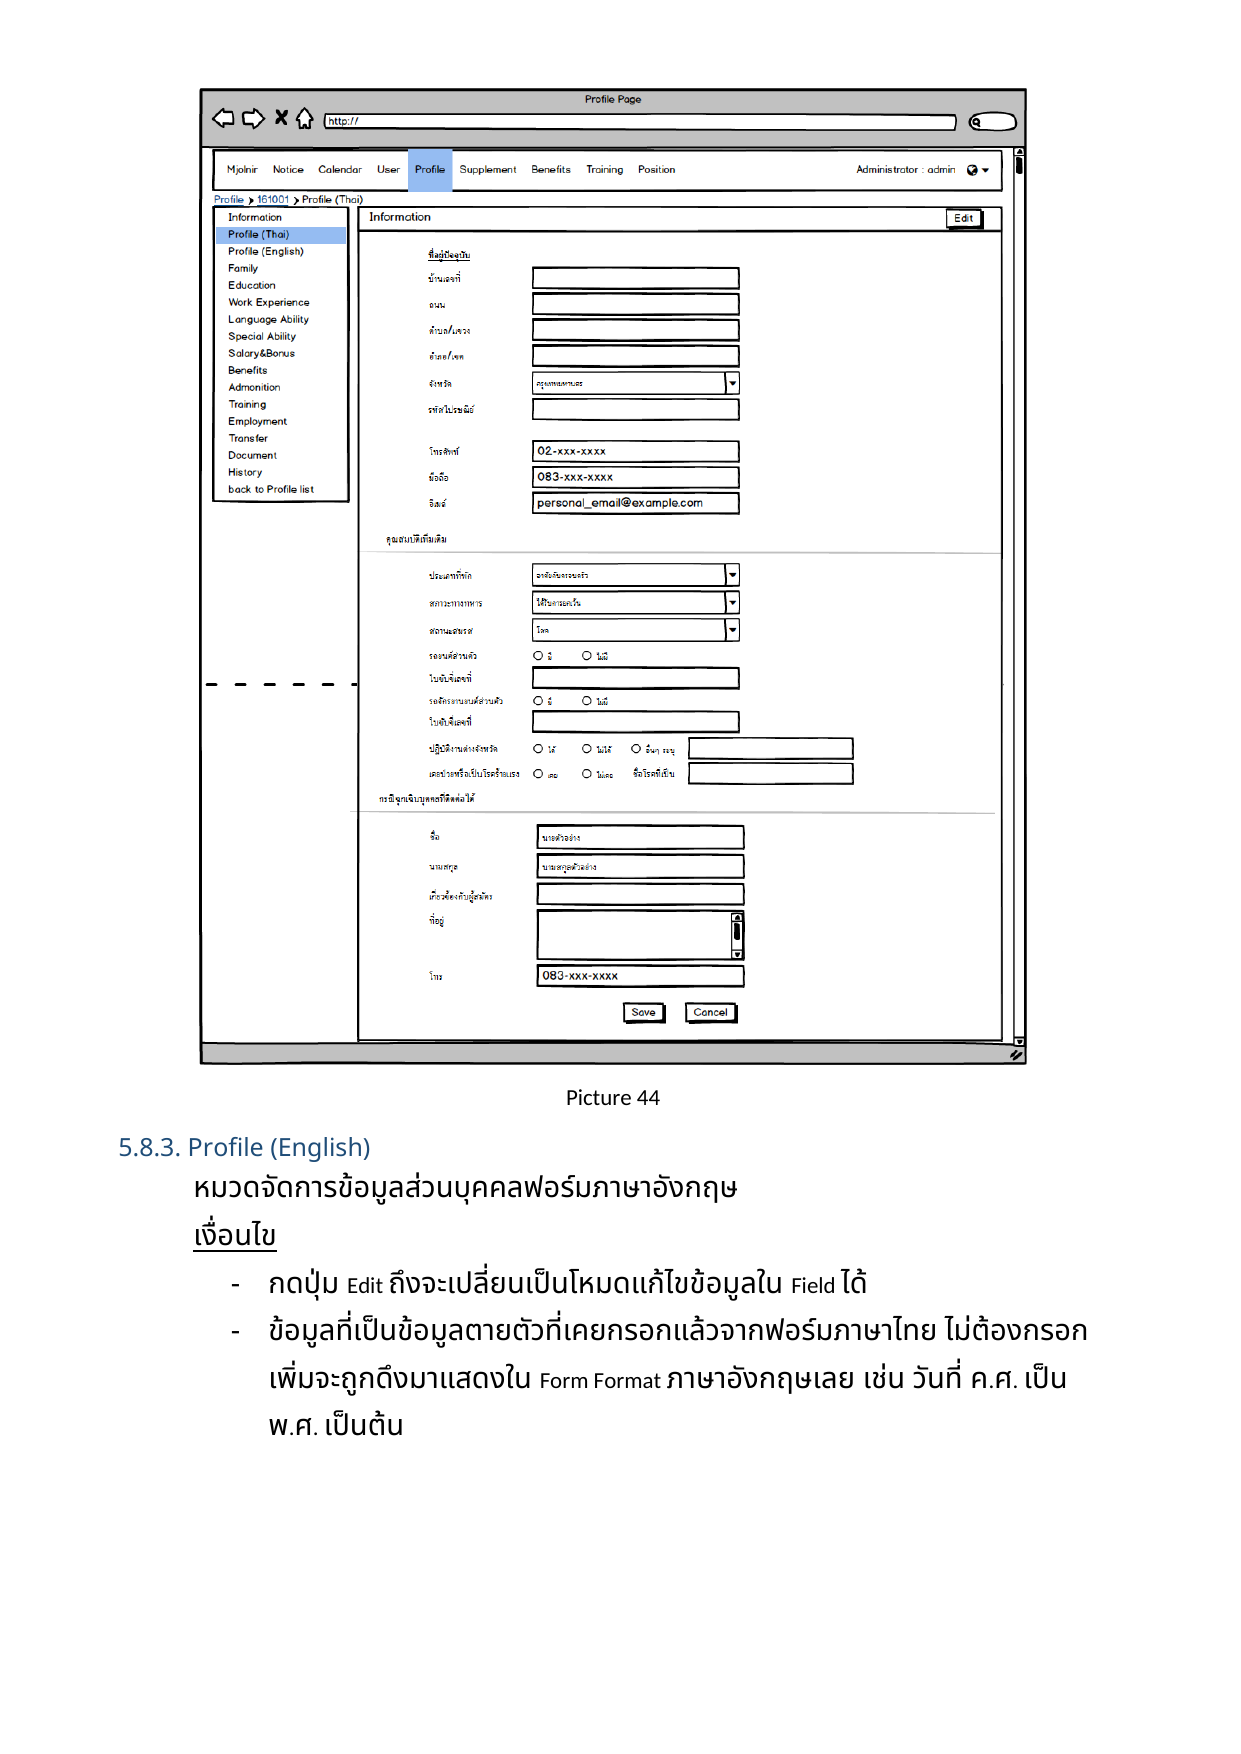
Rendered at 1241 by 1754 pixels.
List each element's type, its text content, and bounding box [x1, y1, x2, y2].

text หมวดจัดการข้อมูลส่วนบุคคลฟอร์มภาษาอังกฤษ [118, 1167, 1107, 1211]
subtitle 5.8.3. Profile (English) [118, 1130, 1107, 1164]
list ข้อมูลที่เป็นข้อมูลตายตัวที่เคยกรอกแล้วจากฟอร์มภาษาไทย ไม่ต้องกรอกเพิ่มจะถูกดึงมาแสดงใน Form Format ภาษาอังกฤษเลย เช่น วันที่ ค.ศ. เป็น พ.ศ. เป็นต้น [231, 1310, 1107, 1449]
picture [199, 88, 1027, 1065]
text Picture 44 [118, 1083, 1107, 1111]
text เงื่อนไข [118, 1214, 1107, 1258]
list กดปุ่ม Edit ถึงจะเปลี่ยนเป็นโหมดแก้ไขข้อมูลใน Field ได้ [231, 1262, 1107, 1306]
